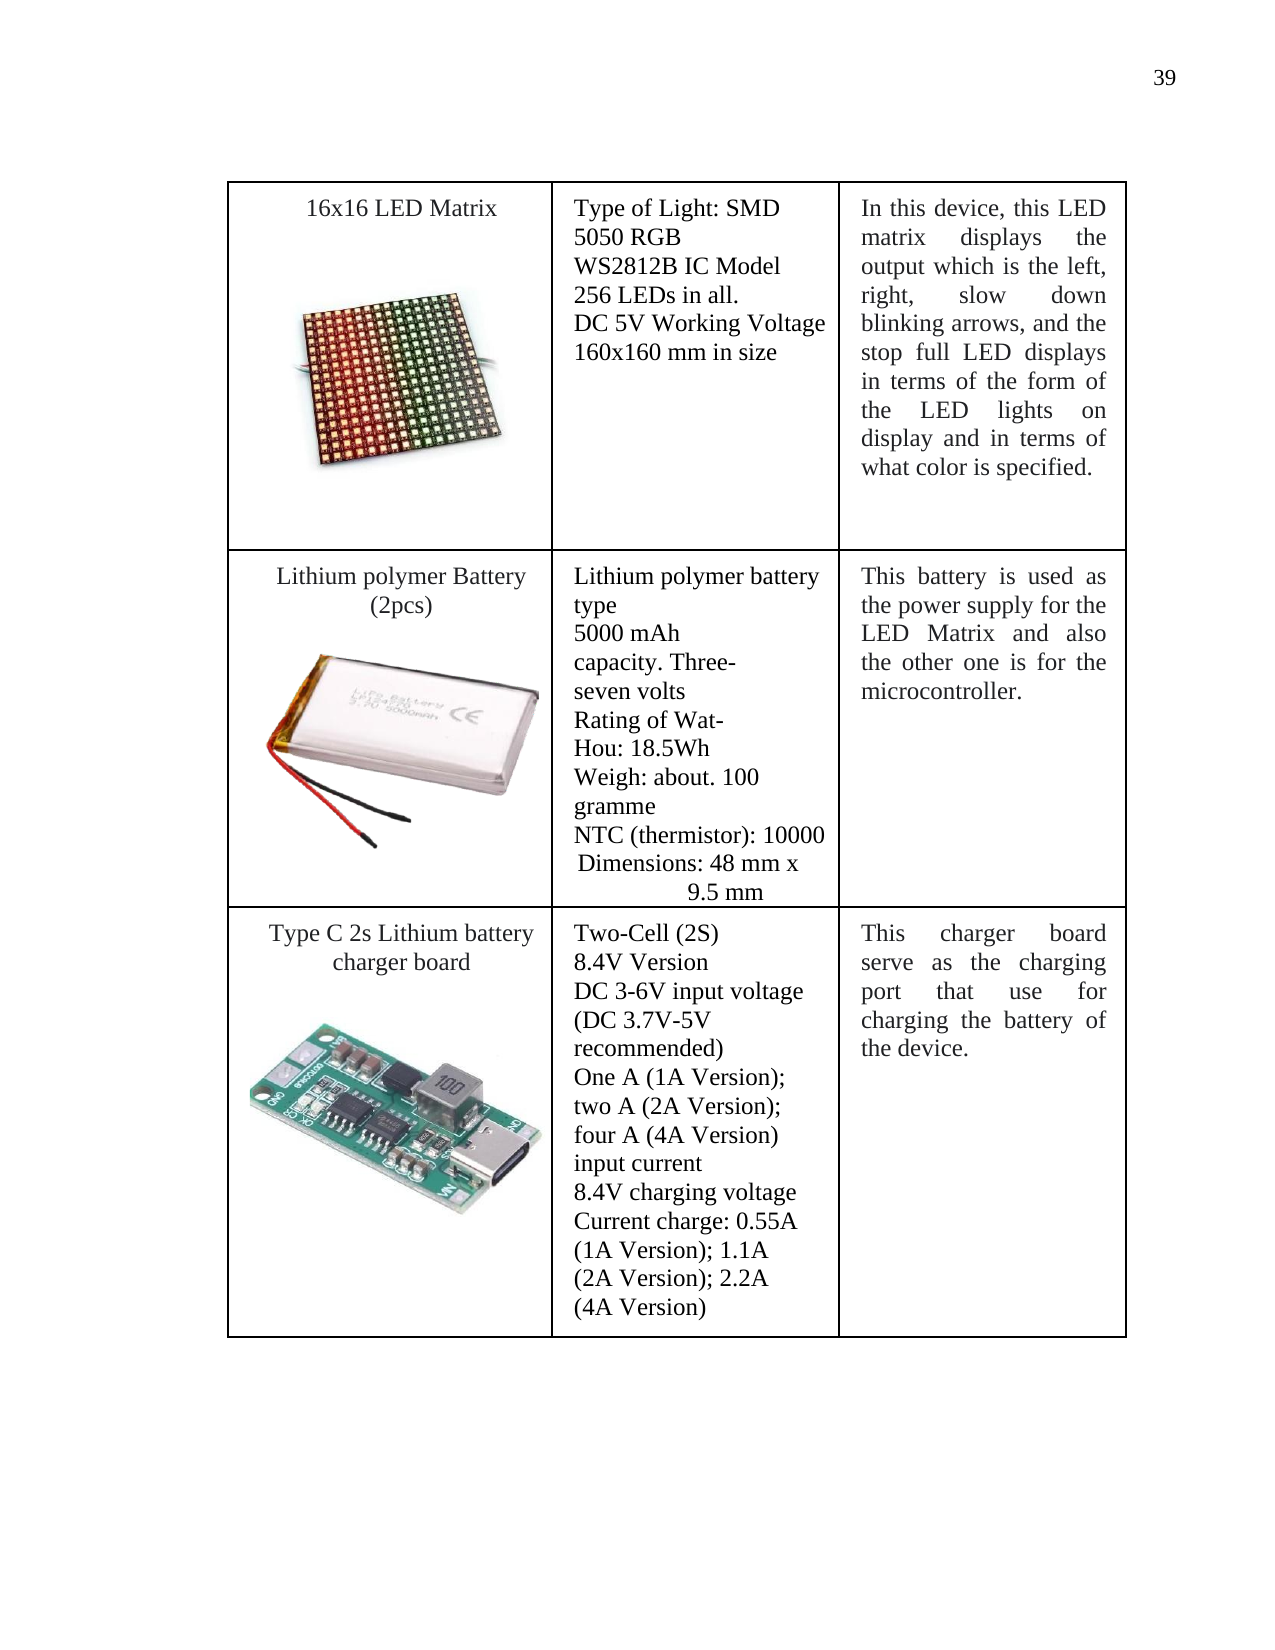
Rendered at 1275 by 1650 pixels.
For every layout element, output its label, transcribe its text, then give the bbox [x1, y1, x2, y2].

table_cell Type C 2s Lithium battery charger board [229, 908, 551, 1336]
table_cell Two-Cell (2S) 8.4V Version DC 3-6V input voltage (DC 3.7V-5V recommended) One A (1A Version); two A (2A Version); four A (4A Version) input current 8.4V charging voltage Current charge: 0.55A (1A Version); 1.1A (2A Version); 2.2A (4A Version) [553, 908, 838, 1336]
picture [289, 279, 510, 479]
picture [249, 1017, 551, 1217]
table_header 16x16 LED Matrix [229, 183, 551, 548]
table_cell Lithium polymer Battery (2pcs) [229, 551, 551, 906]
picture [265, 653, 540, 849]
table_cell This battery is used as the power supply for the LED Matrix and also the other one is for the microcontroller. [840, 551, 1125, 906]
table_header In this device, this LED matrix displays the output which is the left, right, slow down blinking arrows, and the stop full LED displays in terms of the form of the LED lights on display and in terms of what color is specified. [840, 183, 1125, 548]
table_header Type of Light: SMD 5050 RGB WS2812B IC Model 256 LEDs in all. DC 5V Working Voltage 160x160 mm in size [553, 183, 838, 548]
table_cell Lithium polymer battery type 5000 mAh capacity. Three-seven volts Rating of Wat-Hou: 18.5Wh Weigh: about. 100 gramme NTC (thermistor): 10000 Dimensions: 48 mm x 9.5 mm [553, 551, 838, 906]
table_cell This charger board serve as the charging port that use for charging the battery of the device. [840, 908, 1125, 1336]
